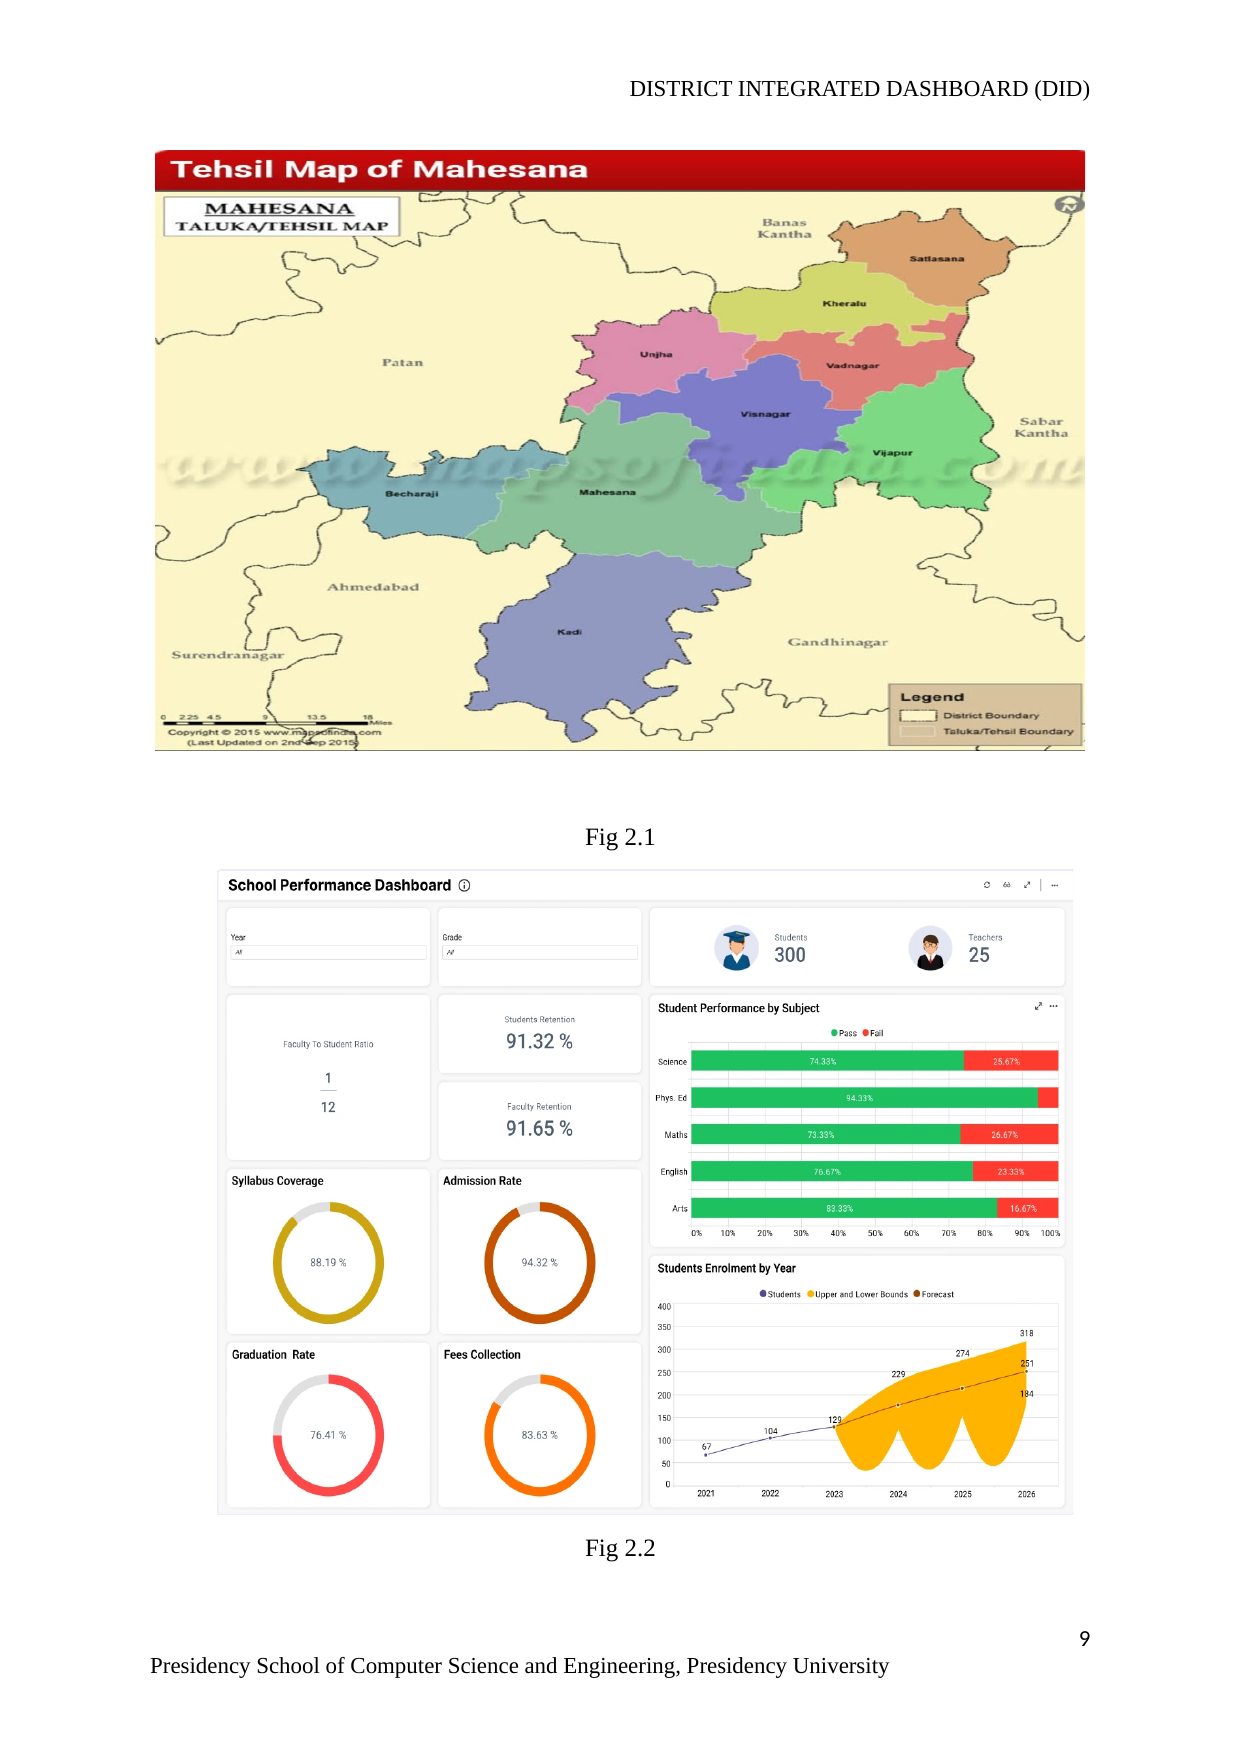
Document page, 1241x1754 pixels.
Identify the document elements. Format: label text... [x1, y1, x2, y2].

text Fig 2.1 [150, 822, 1090, 851]
picture [155, 150, 1085, 751]
text Fig 2.2 [150, 1533, 1090, 1562]
picture [217, 869, 1074, 1515]
